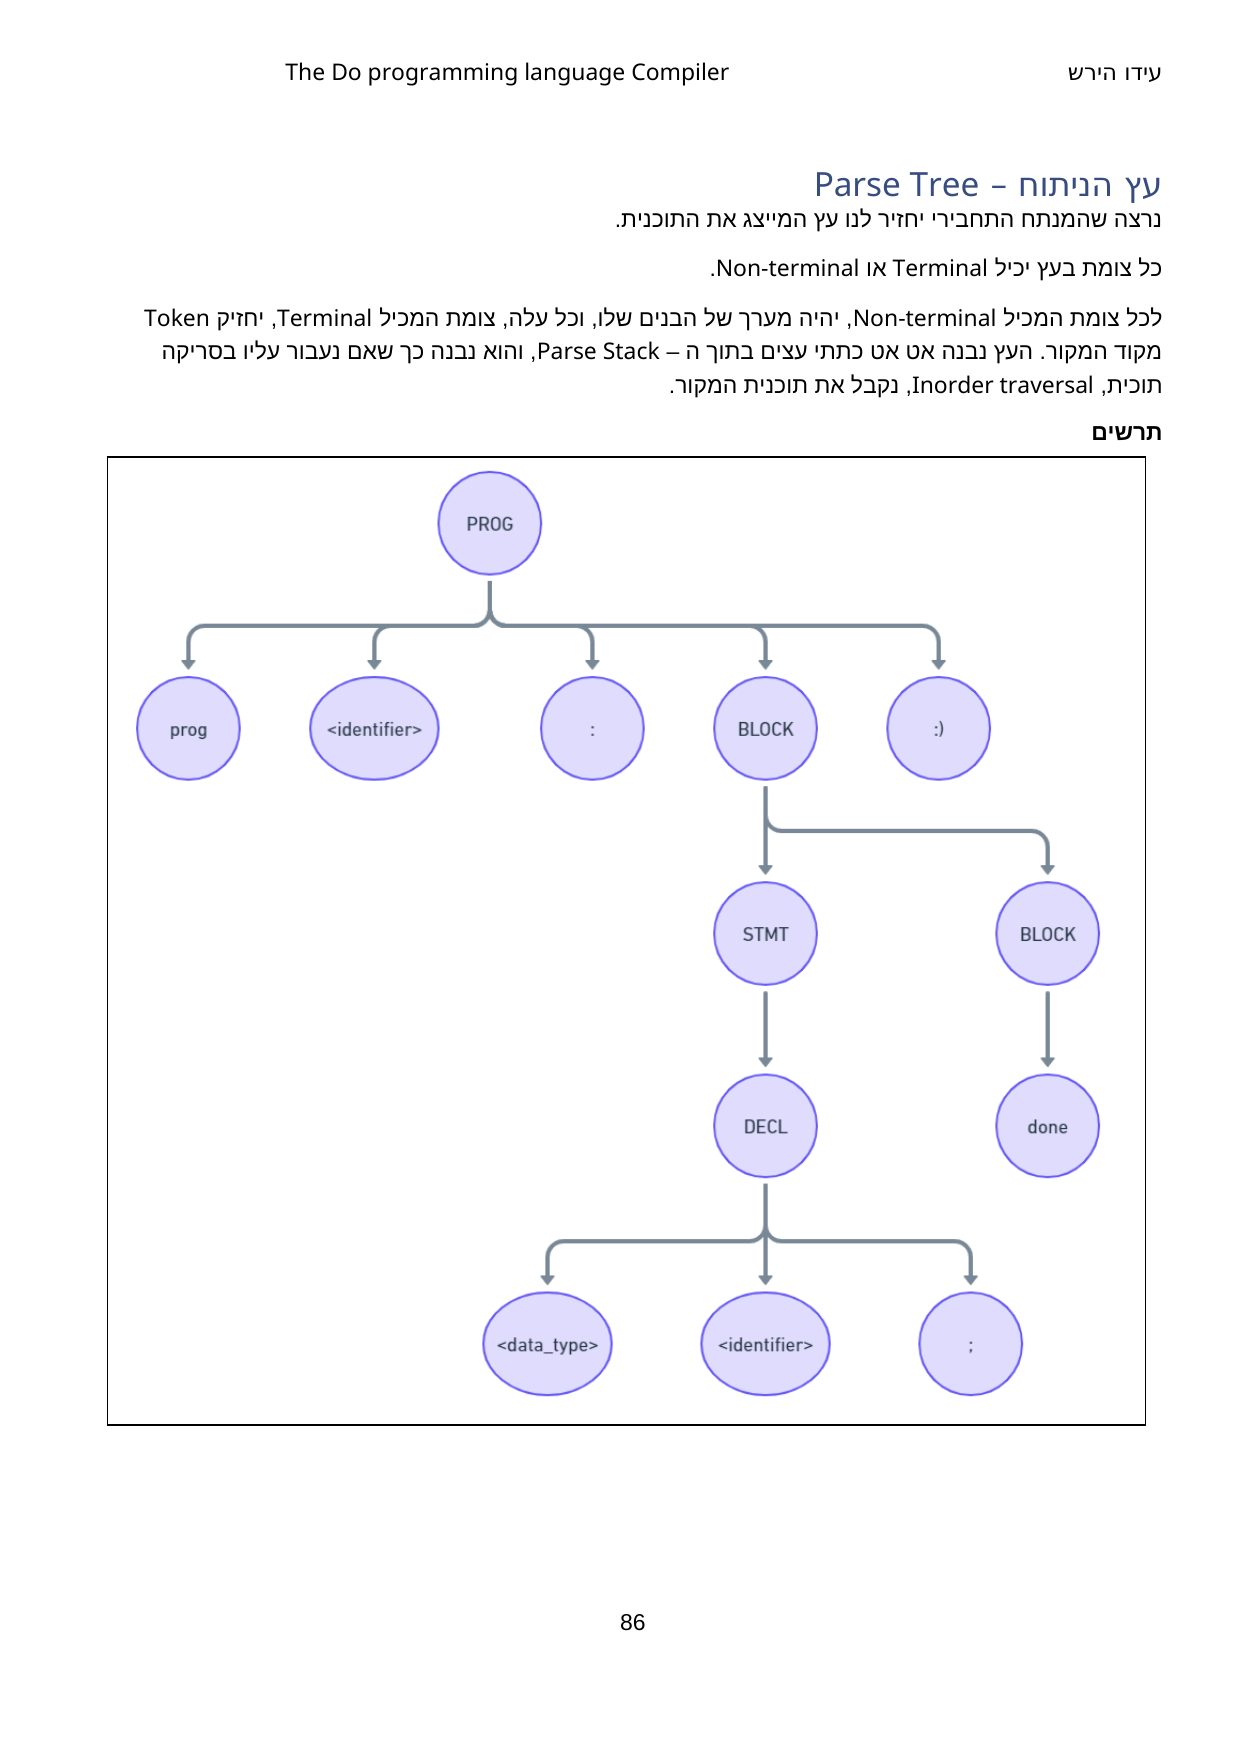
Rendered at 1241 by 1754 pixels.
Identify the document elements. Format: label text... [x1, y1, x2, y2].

text לכל צומת המכיל Non-terminal, יהיה מערך של הבנים שלו, וכל עלה, צומת המכיל Terminal, יחזיק Token מקוד המקור. העץ נבנה אט אט כתתי עצים בתוך ה – Parse Stack, והוא נבנה כך שאם נעבור עליו בסריקה תוכית, Inorder traversal, נקבל את תוכנית המקור. [103, 302, 1162, 400]
text תרשים [103, 419, 1162, 445]
picture [108, 458, 1145, 1424]
subtitle עץ הניתוח – Parse Tree [103, 161, 1162, 206]
text נרצה שהמנתח התחבירי יחזיר לנו עץ המייצג את התוכנית. [103, 206, 1162, 233]
text כל צומת בעץ יכיל Terminal או Non-terminal. [103, 251, 1162, 283]
